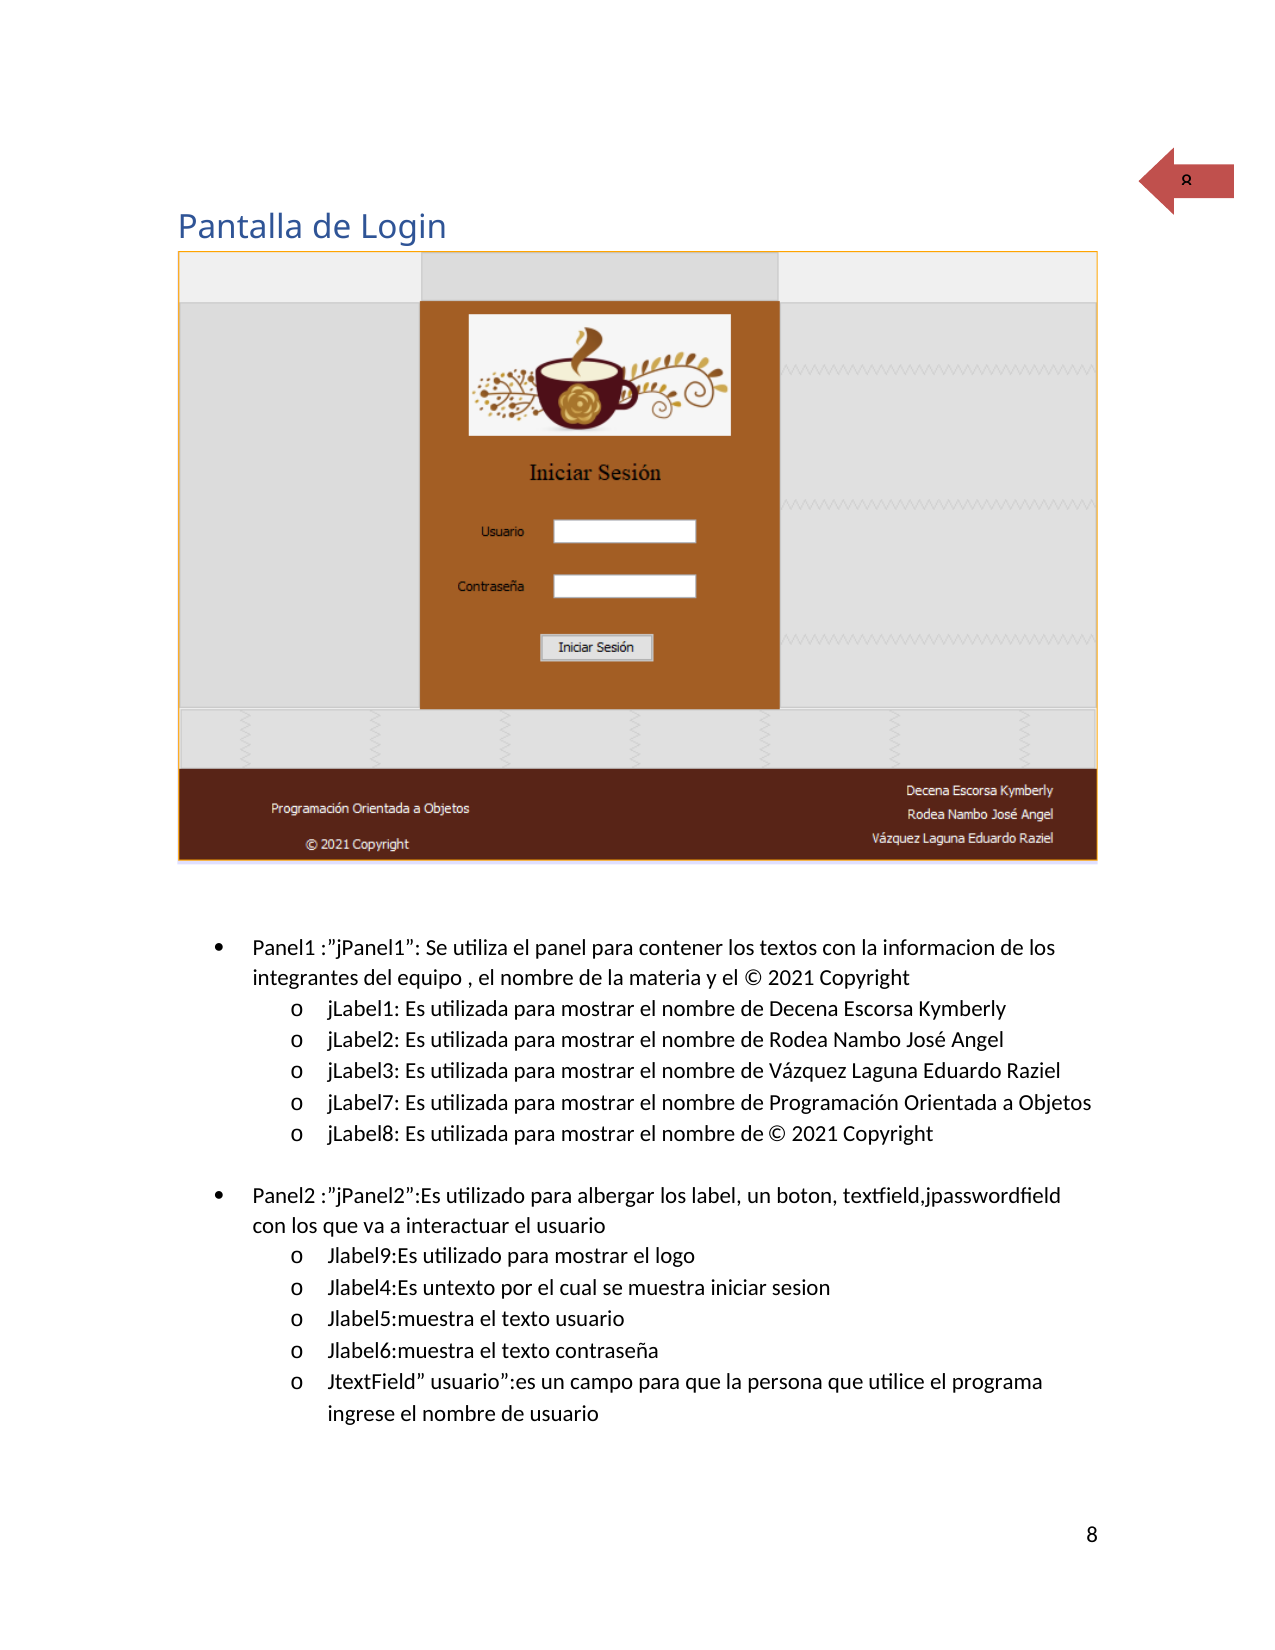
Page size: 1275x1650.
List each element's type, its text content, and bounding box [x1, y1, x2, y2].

list jLabel1: Es utilizada para mostrar el nombre de Decena Escorsa Kymberly [290, 994, 1098, 1023]
list jLabel7: Es utilizada para mostrar el nombre de Programación Orientada a Objetos [290, 1088, 1098, 1117]
list jLabel3: Es utilizada para mostrar el nombre de Vázquez Laguna Eduardo Raziel [290, 1057, 1098, 1086]
list Jlabel6:muestra el texto contraseña [290, 1336, 1098, 1365]
list Panel1 :”jPanel1”: Se utiliza el panel para contener los textos con la informacion de los integrantes del equipo , el nombre de la materia y el © 2021 Copyright [215, 933, 1098, 991]
list jLabel8: Es utilizada para mostrar el nombre de © 2021 Copyright [290, 1119, 1098, 1149]
subtitle Pantalla de Login [177, 203, 1098, 248]
list Jlabel4:Es untexto por el cual se muestra iniciar sesion [290, 1273, 1098, 1302]
list Jlabel5:muestra el texto usuario [290, 1304, 1098, 1334]
list JtextField” usuario”:es un campo para que la persona que utilice el programa ingrese el nombre de usuario [290, 1367, 1098, 1427]
list Panel2 :”jPanel2”:Es utilizado para albergar los label, un boton, textfield,jpasswordfield con los que va a interactuar el usuario [215, 1181, 1098, 1239]
list Jlabel9:Es utilizado para mostrar el logo [290, 1242, 1098, 1271]
picture [177, 251, 1098, 868]
list jLabel2: Es utilizada para mostrar el nombre de Rodea Nambo José Angel [290, 1025, 1098, 1054]
